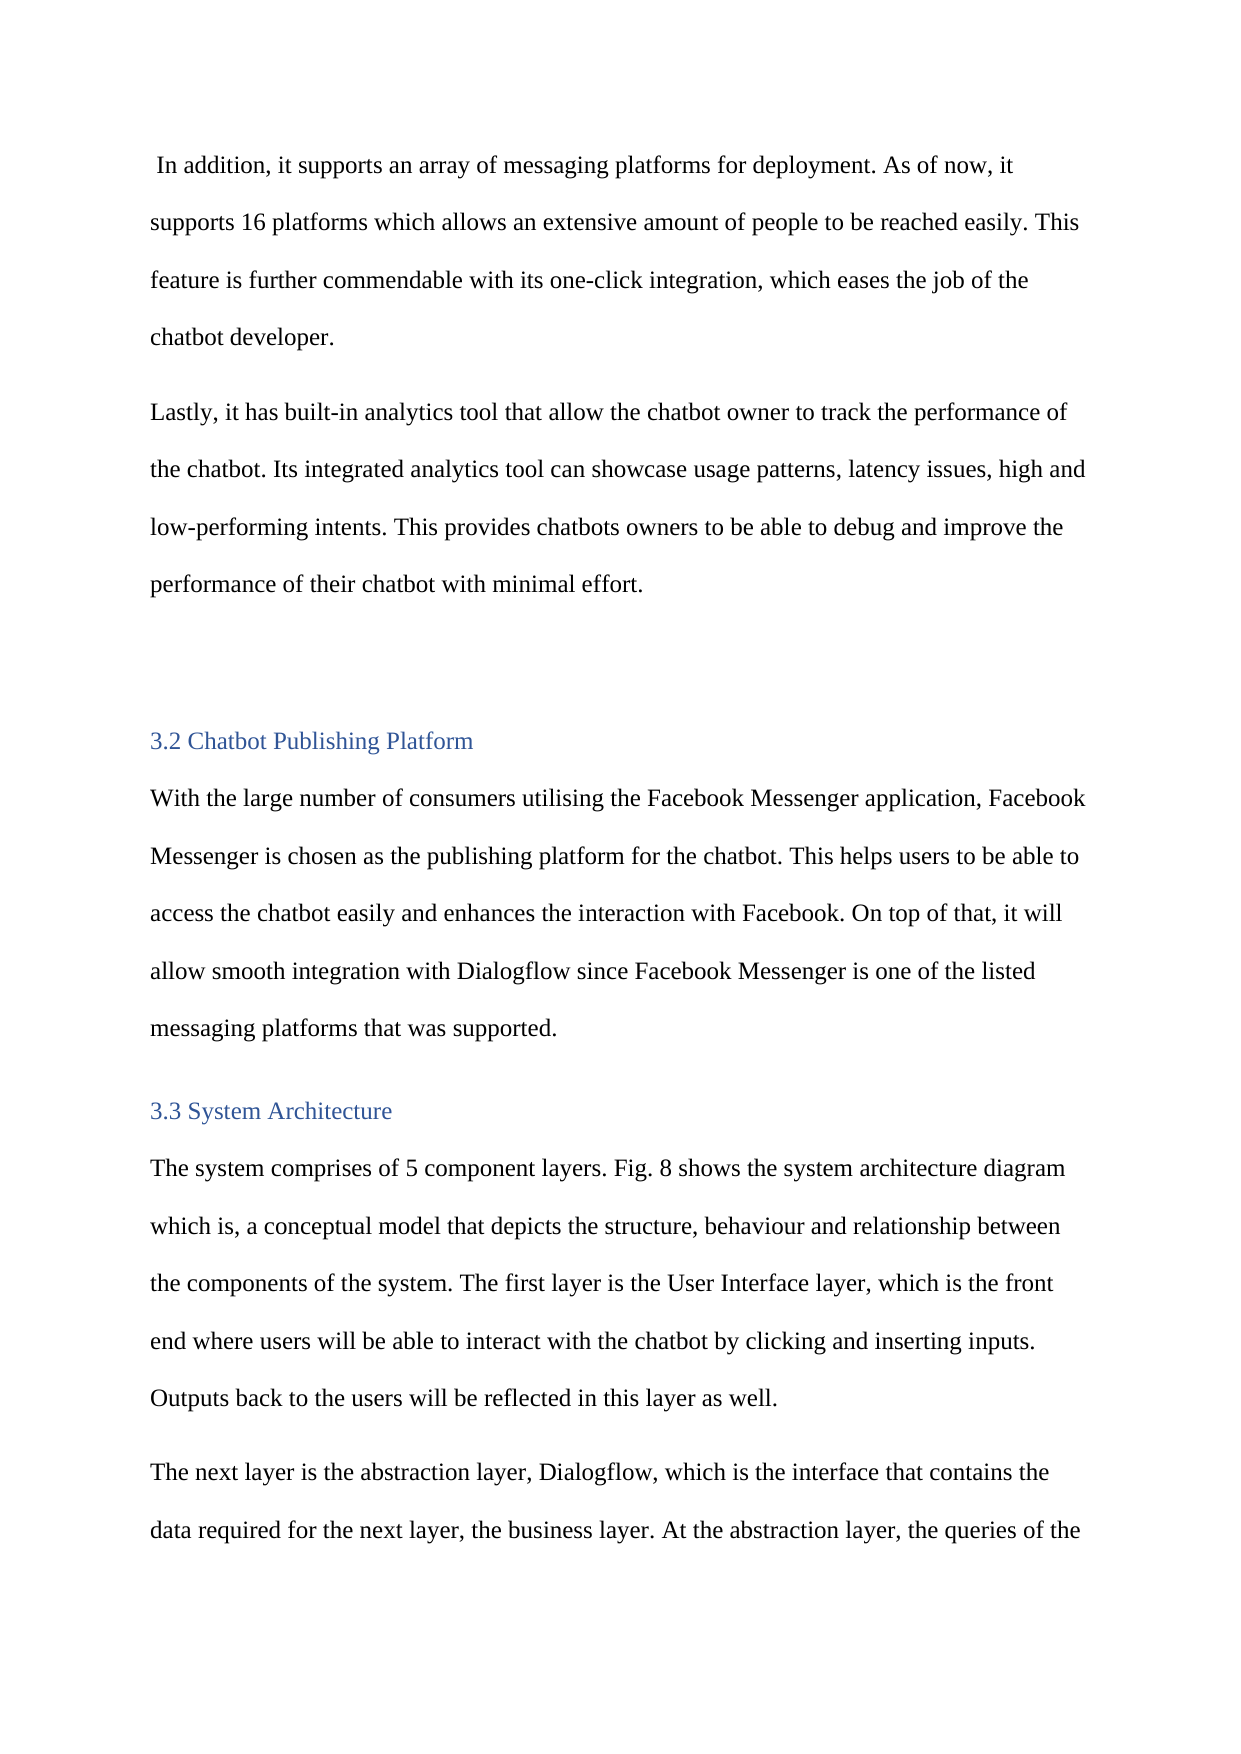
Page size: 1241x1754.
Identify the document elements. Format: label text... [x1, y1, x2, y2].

text With the large number of consumers utilising the Facebook Messenger application, Facebook Messenger is chosen as the publishing platform for the chatbot. This helps users to be able to access the chatbot easily and enhances the interaction with Facebook. On top of that, it will allow smooth integration with Dialogflow since Facebook Messenger is one of the listed messaging platforms that was supported. [150, 783, 1090, 1042]
subtitle 3.2 Chatbot Publishing Platform [150, 726, 1090, 754]
text The system comprises of 5 component layers. Fig. 8 shows the system architecture diagram which is, a conceptual model that depicts the structure, behaviour and relationship between the components of the system. The first layer is the User Interface layer, which is the front end where users will be able to interact with the chatbot by clicking and inserting inputs. Outputs back to the users will be reflected in this layer as well. [150, 1153, 1090, 1412]
text In addition, it supports an array of messaging platforms for deployment. As of now, it supports 16 platforms which allows an extensive amount of people to be reached easily. This feature is further commendable with its one-click integration, which eases the job of the chatbot developer. [150, 150, 1090, 351]
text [150, 1457, 1090, 1544]
text Lastly, it has built-in analytics tool that allow the chatbot owner to track the performance of the chatbot. Its integrated analytics tool can showcase usage patterns, latency issues, high and low-performing intents. This provides chatbots owners to be able to debug and improve the performance of their chatbot with minimal effort. [150, 397, 1090, 598]
subtitle 3.3 System Architecture [150, 1096, 1090, 1124]
